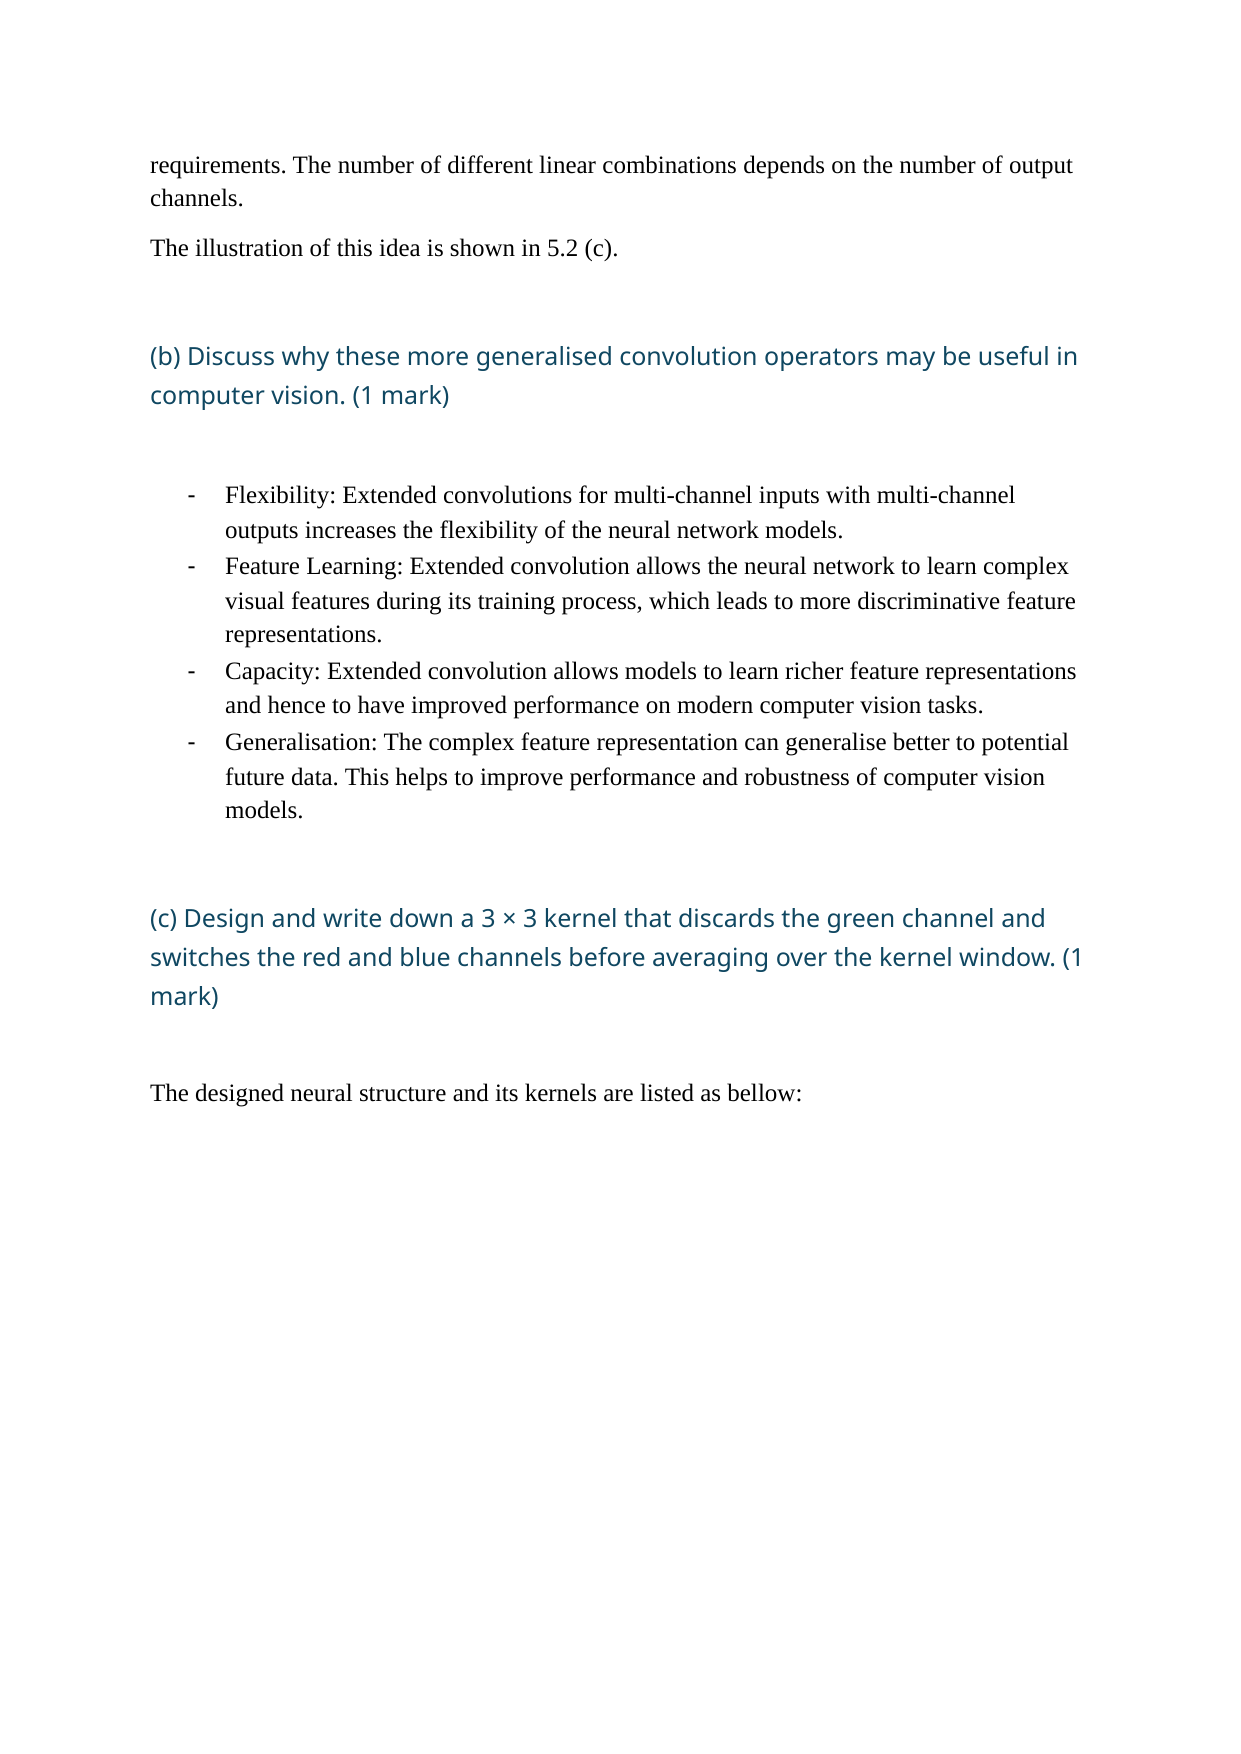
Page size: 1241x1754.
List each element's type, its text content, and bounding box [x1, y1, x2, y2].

text The designed neural structure and its kernels are listed as bellow: [150, 1078, 1090, 1107]
list Generalisation: The complex feature representation can generalise better to potential future data. This helps to improve performance and robustness of computer vision models. [187, 724, 1090, 824]
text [150, 150, 1090, 212]
list Feature Learning: Extended convolution allows the neural network to learn complex visual features during its training process, which leads to more discriminative feature representations. [187, 548, 1090, 648]
subtitle (c) Design and write down a 3 × 3 kernel that discards the green channel and switches the red and blue channels before averaging over the kernel window. (1 mark) [150, 901, 1090, 1013]
list Flexibility: Extended convolutions for multi-channel inputs with multi-channel outputs increases the flexibility of the neural network models. [187, 477, 1090, 544]
subtitle (b) Discuss why these more generalised convolution operators may be useful in computer vision. (1 mark) [150, 338, 1090, 411]
list Capacity: Extended convolution allows models to learn richer feature representations and hence to have improved performance on modern computer vision tasks. [187, 652, 1090, 719]
text The illustration of this idea is shown in 5.2 (c). [150, 233, 1090, 261]
